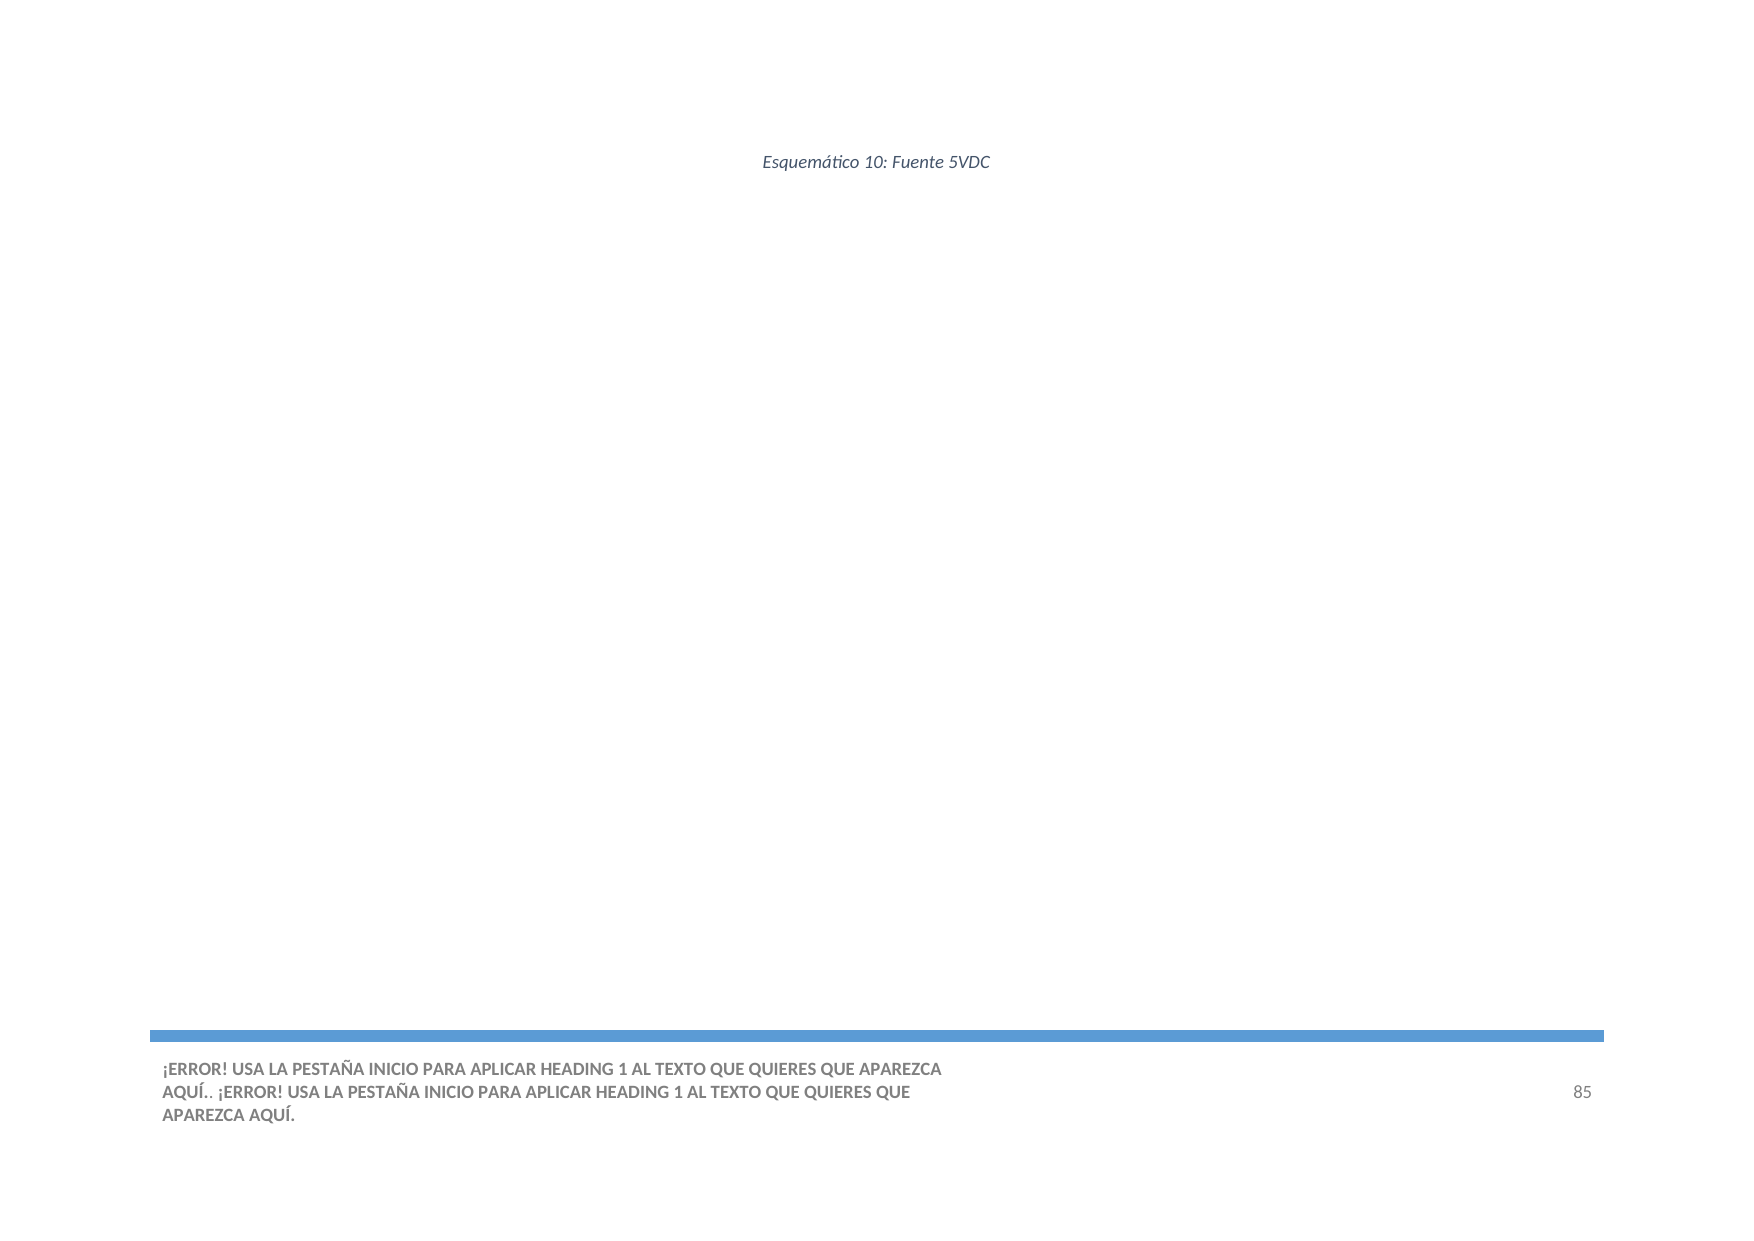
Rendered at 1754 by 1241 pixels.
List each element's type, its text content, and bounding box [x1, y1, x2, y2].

text Esquemático 10: Fuente 5VDC [150, 150, 1604, 173]
